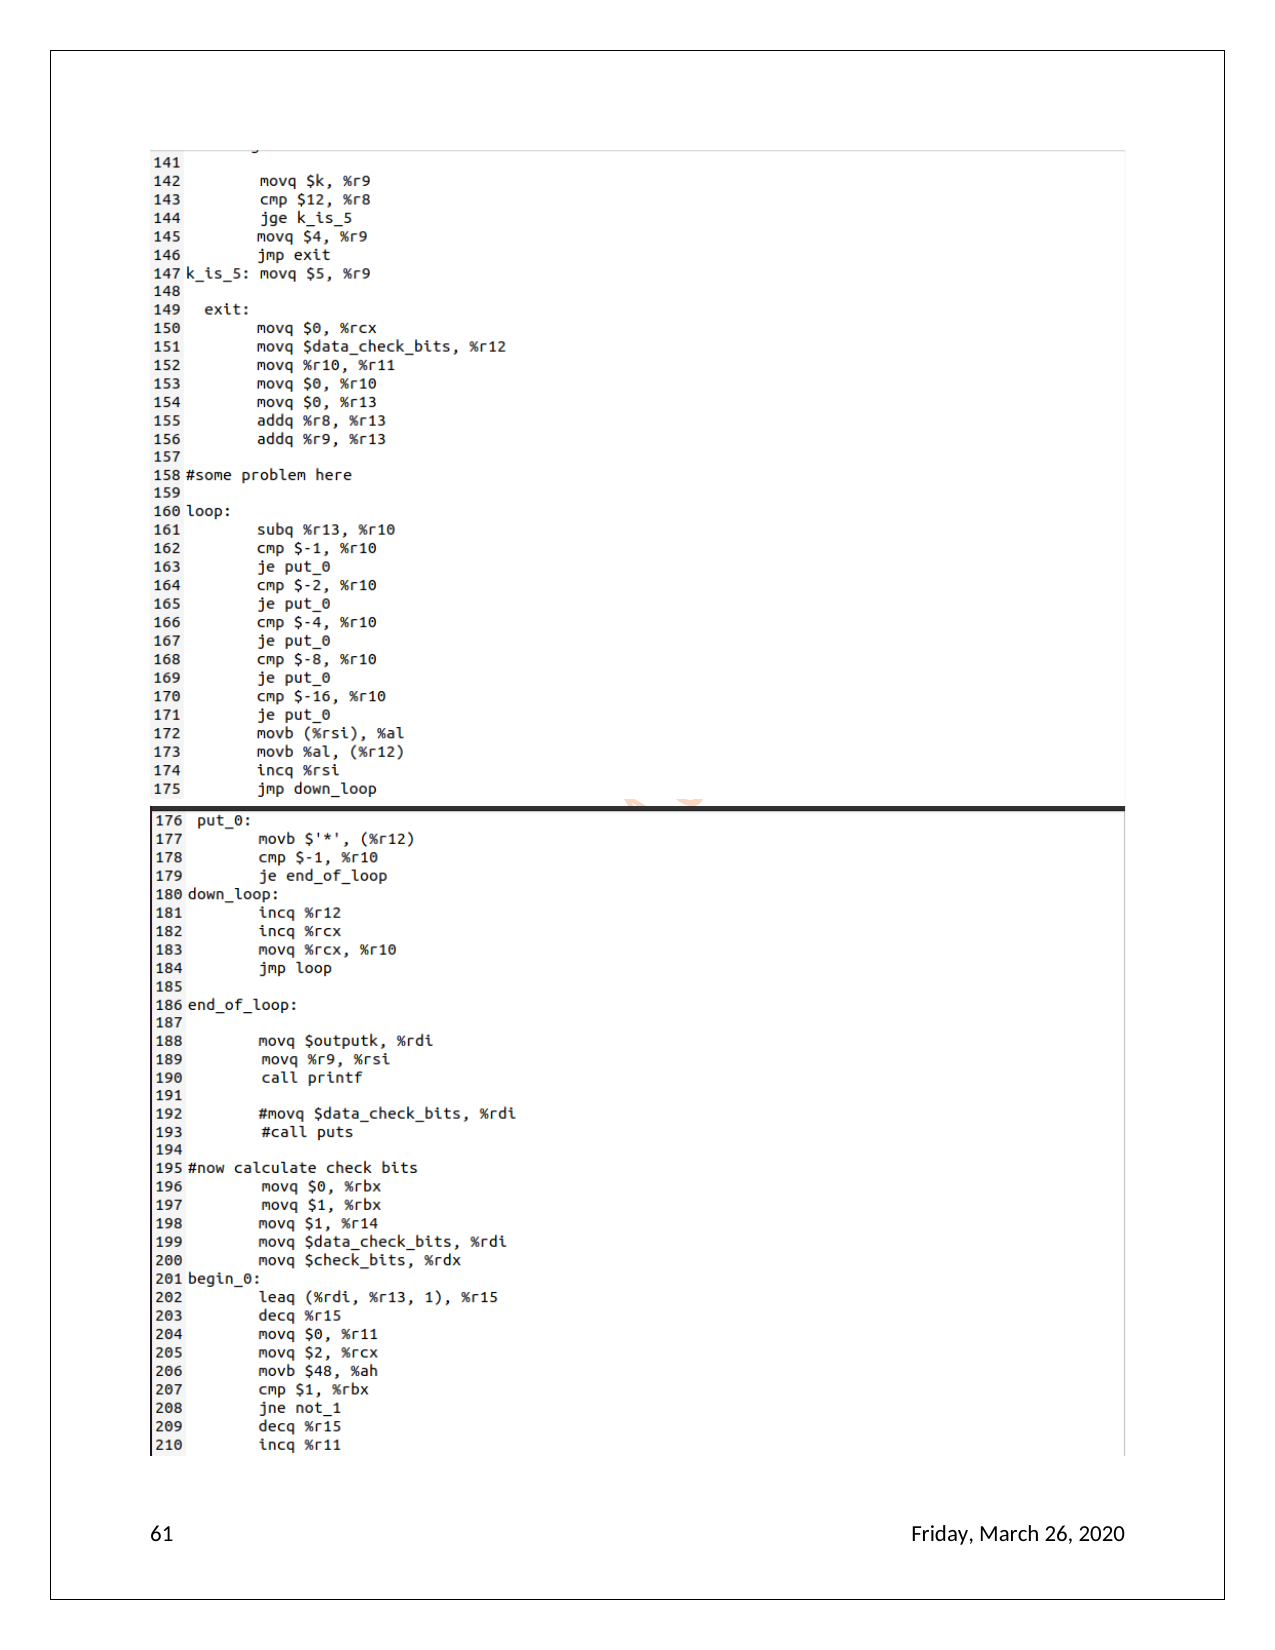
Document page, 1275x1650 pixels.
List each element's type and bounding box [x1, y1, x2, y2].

picture [150, 806, 1125, 1456]
picture [150, 150, 1125, 799]
